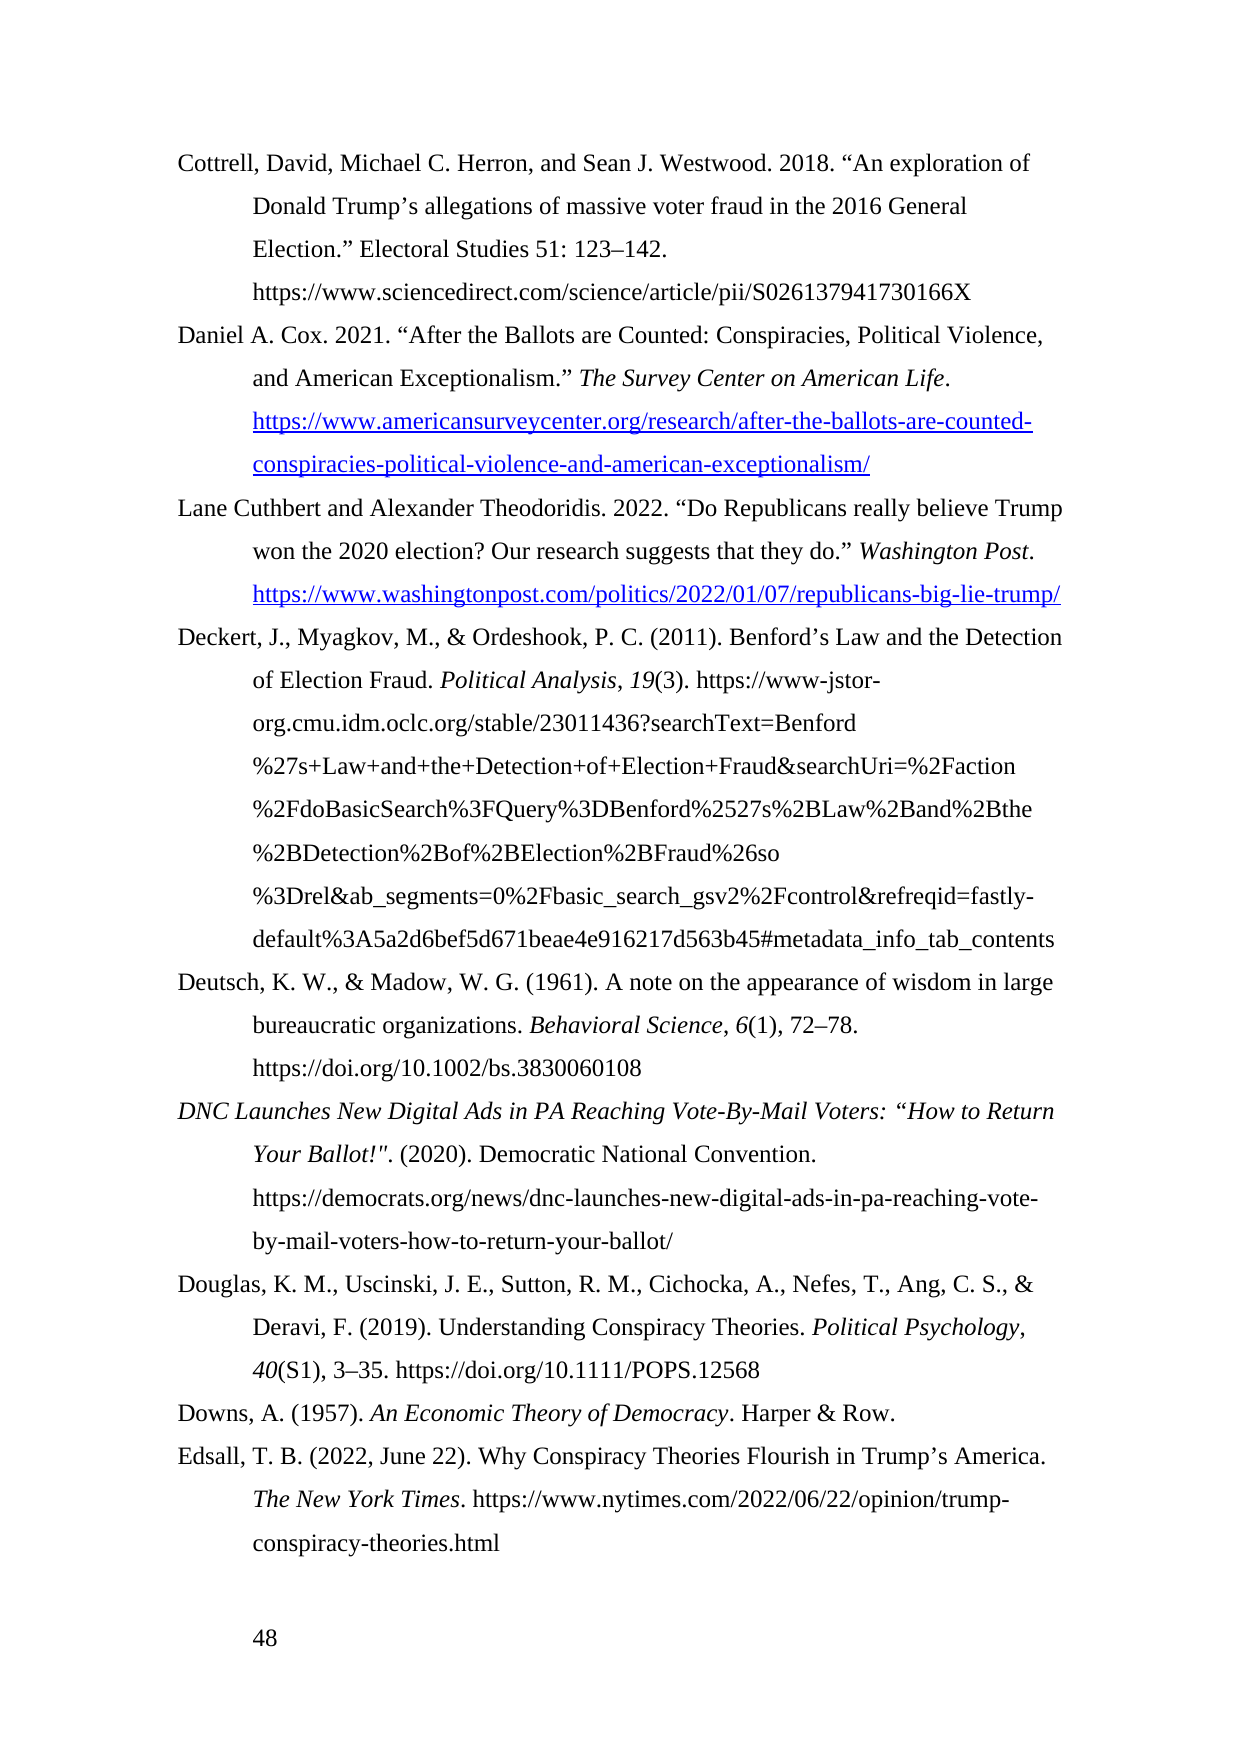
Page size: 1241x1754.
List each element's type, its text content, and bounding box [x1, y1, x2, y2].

text Daniel A. Cox. 2021. “After the Ballots are Counted: Conspiracies, Political Violence, and American Exceptionalism.” The Survey Center on American Life. https://www.americansurveycenter.org/research/after-the-ballots-are-counted-conspiracies-political-violence-and-american-exceptionalism/ [177, 320, 1063, 478]
text Cottrell, David, Michael C. Herron, and Sean J. Westwood. 2018. “An exploration of Donald Trump’s allegations of massive voter fraud in the 2016 General Election.” Electoral Studies 51: 123–142. https://www.sciencedirect.com/science/article/pii/S026137941730166X [177, 148, 1063, 306]
text Douglas, K. M., Uscinski, J. E., Sutton, R. M., Cichocka, A., Nefes, T., Ang, C. S., & Deravi, F. (2019). Understanding Conspiracy Theories. Political Psychology, 40(S1), 3–35. https://doi.org/10.1111/POPS.12568 [177, 1269, 1063, 1384]
text Downs, A. (1957). An Economic Theory of Democracy. Harper & Row. [177, 1398, 1063, 1427]
text DNC Launches New Digital Ads in PA Reaching Vote-By-Mail Voters: “How to Return Your Ballot!". (2020). Democratic National Convention. https://democrats.org/news/dnc-launches-new-digital-ads-in-pa-reaching-vote-by-mail-voters-how-to-return-your-ballot/ [177, 1096, 1063, 1254]
text Deckert, J., Myagkov, M., & Ordeshook, P. C. (2011). Benford’s Law and the Detection of Election Fraud. Political Analysis, 19(3). https://www-jstor-org.cmu.idm.oclc.org/stable/23011436?searchText=Benford%27s+Law+and+the+Detection+of+Election+Fraud&searchUri=%2Faction%2FdoBasicSearch%3FQuery%3DBenford%2527s%2BLaw%2Band%2Bthe%2BDetection%2Bof%2BElection%2BFraud%26so%3Drel&ab_segments=0%2Fbasic_search_gsv2%2Fcontrol&refreqid=fastly-default%3A5a2d6bef5d671beae4e916217d563b45#metadata_info_tab_contents [177, 622, 1063, 953]
text Deutsch, K. W., & Madow, W. G. (1961). A note on the appearance of wisdom in large bureaucratic organizations. Behavioral Science, 6(1), 72–78. https://doi.org/10.1002/bs.3830060108 [177, 967, 1063, 1082]
text Edsall, T. B. (2022, June 22). Why Conspiracy Theories Flourish in Trump’s America. The New York Times. https://www.nytimes.com/2022/06/22/opinion/trump-conspiracy-theories.html [177, 1441, 1063, 1556]
text Lane Cuthbert and Alexander Theodoridis. 2022. “Do Republicans really believe Trump won the 2020 election? Our research suggests that they do.” Washington Post. https://www.washingtonpost.com/politics/2022/01/07/republicans-big-lie-trump/ [177, 493, 1063, 608]
